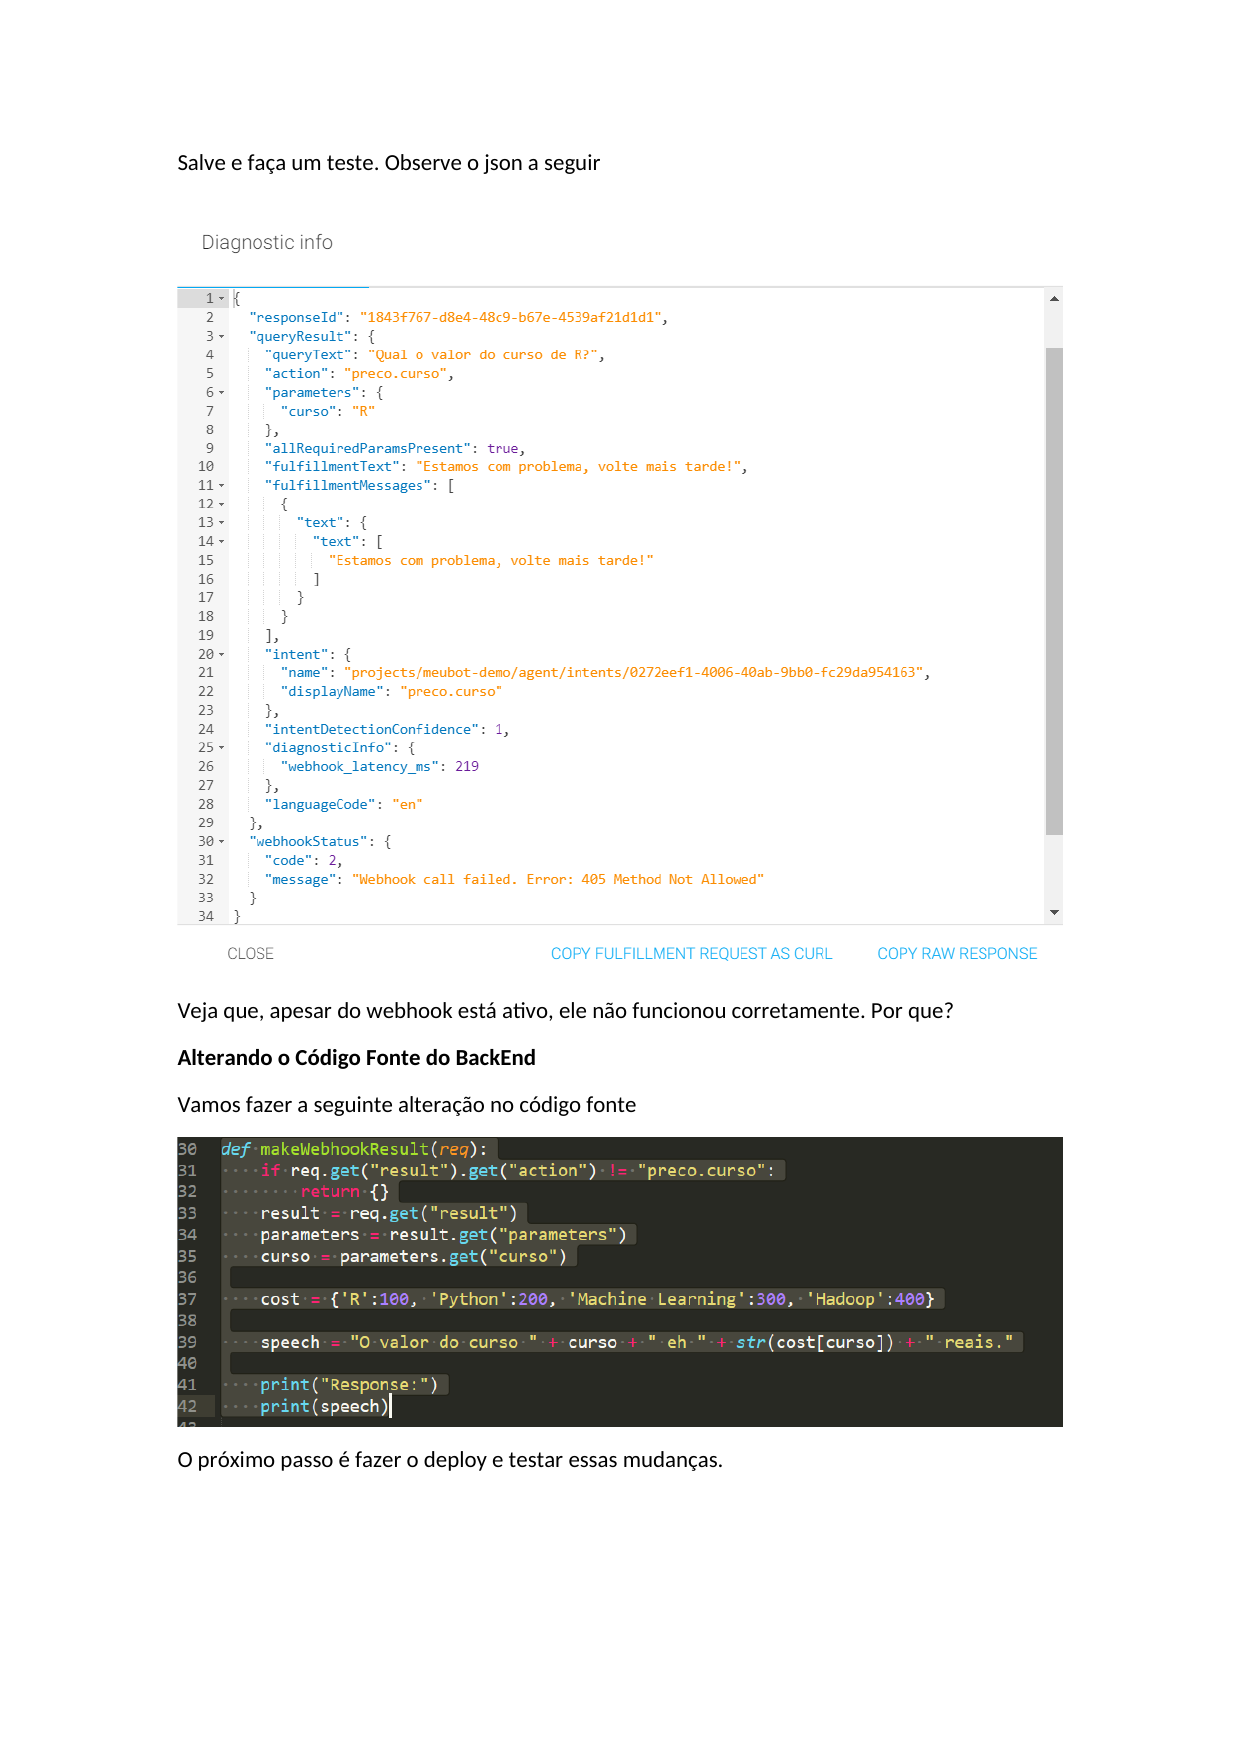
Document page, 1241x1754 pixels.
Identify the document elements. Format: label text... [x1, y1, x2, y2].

picture [177, 194, 1063, 978]
picture [177, 1137, 1063, 1427]
text O próximo passo é fazer o deploy e testar essas mudanças. [177, 1445, 1063, 1473]
text Alterando o Código Fonte do BackEnd [177, 1043, 1063, 1071]
text Vamos fazer a seguinte alteração no código fonte [177, 1090, 1063, 1118]
text Veja que, apesar do webhook está ativo, ele não funcionou corretamente. Por que? [177, 997, 1063, 1024]
text Salve e faça um teste. Observe o json a seguir [177, 148, 1063, 176]
